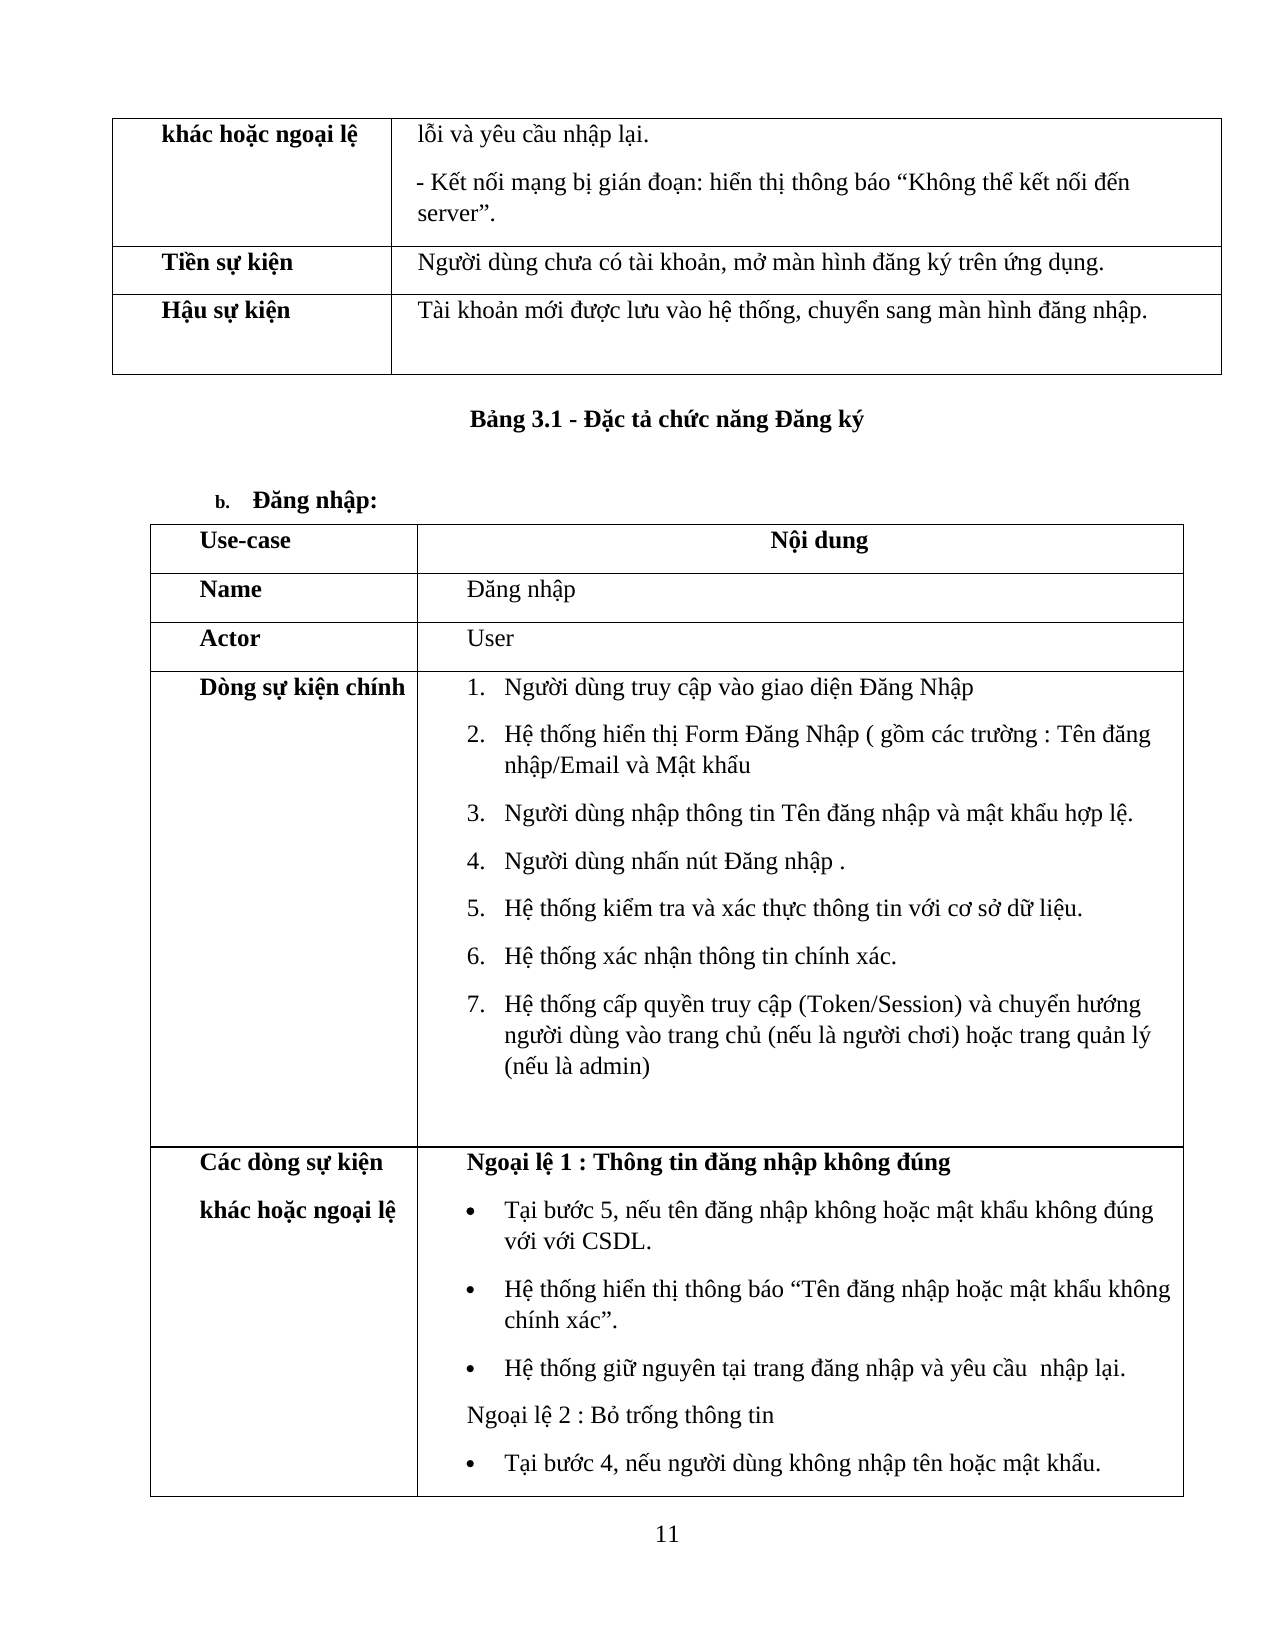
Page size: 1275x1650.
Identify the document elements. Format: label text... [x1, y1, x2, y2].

table_cell Name [151, 574, 417, 622]
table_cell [113, 119, 391, 246]
table_cell Dòng sự kiện chính [151, 672, 417, 1146]
table_cell Người dùng chưa có tài khoản, mở màn hình đăng ký trên ứng dụng. [392, 247, 1221, 294]
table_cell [418, 1148, 1183, 1496]
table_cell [151, 1148, 417, 1496]
table_cell Đăng nhập [418, 574, 1183, 622]
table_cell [392, 119, 1221, 246]
table_cell Actor [151, 623, 417, 671]
table_cell User [418, 623, 1183, 671]
table_header Nội dung [418, 525, 1183, 573]
table_cell Bảng 3.1 - Đặc tả chức năng Đăng ký [113, 375, 1221, 456]
table_cell Tài khoản mới được lưu vào hệ thống, chuyển sang màn hình đăng nhập. [392, 295, 1221, 374]
table_cell Tiền sự kiện [113, 247, 391, 294]
table_cell Hậu sự kiện [113, 295, 391, 374]
table_header Use-case [151, 525, 417, 573]
list Đăng nhập: [215, 485, 1157, 514]
table_cell Người dùng truy cập vào giao diện Đăng Nhập Hệ thống hiển thị Form Đăng Nhập ( gồm các trường : Tên đăng nhập/Email và Mật khẩu Người dùng nhập thông tin Tên đăng nhập và mật khẩu hợp lệ. Người dùng nhấn nút Đăng nhập . Hệ thống kiểm tra và xác thực thông tin với cơ sở dữ liệu. Hệ thống xác nhận thông tin chính xác. Hệ thống cấp quyền truy cập (Token/Session) và chuyển hướng người dùng vào trang chủ (nếu là người chơi) hoặc trang quản lý (nếu là admin) [418, 672, 1183, 1146]
